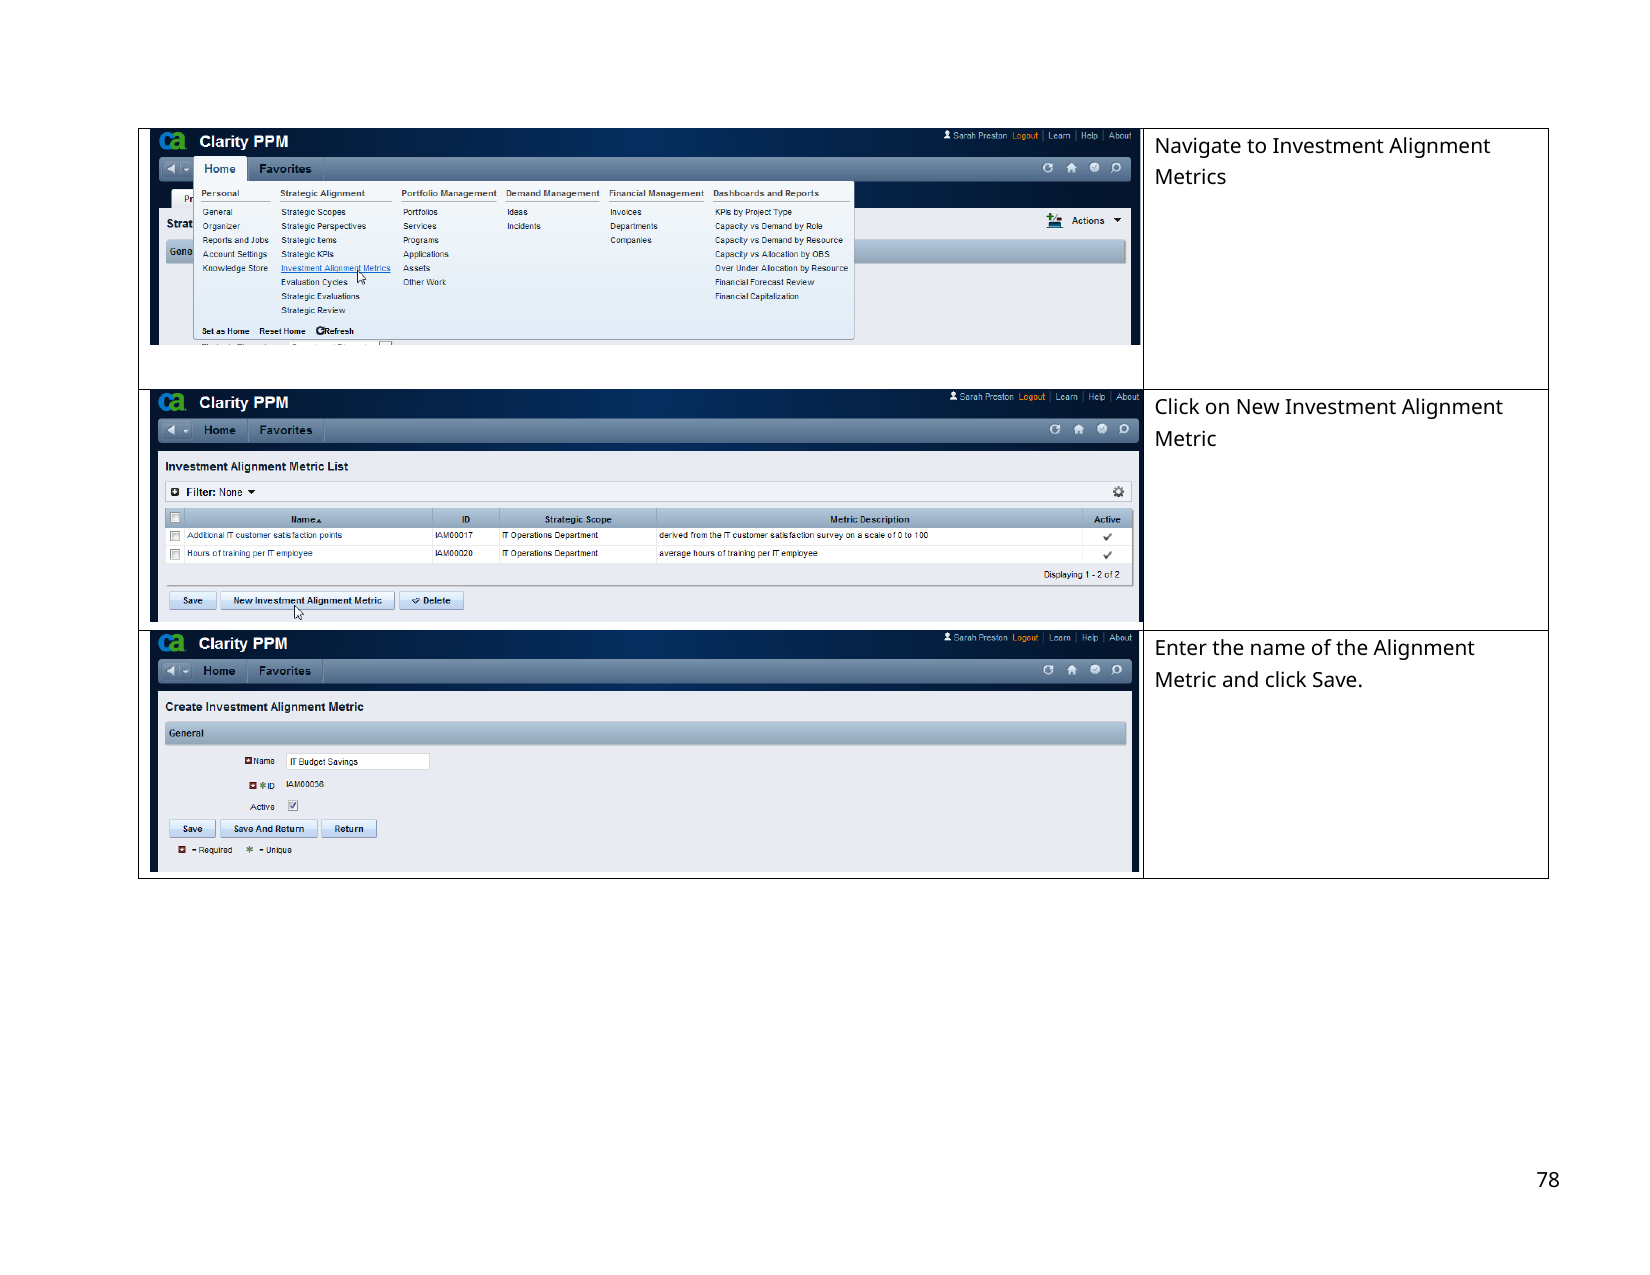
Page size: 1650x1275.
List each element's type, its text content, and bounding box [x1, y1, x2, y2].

table_cell [139, 390, 1143, 629]
picture [150, 128, 1141, 345]
picture [150, 630, 1140, 872]
table_header Navigate to Investment Alignment Metrics [1144, 129, 1548, 389]
picture [150, 389, 1143, 622]
table_cell [139, 631, 1143, 877]
table_header [139, 129, 1143, 389]
table_cell Click on New Investment Alignment Metric [1144, 390, 1548, 629]
table_cell Enter the name of the Alignment Metric and click Save. [1144, 631, 1548, 877]
